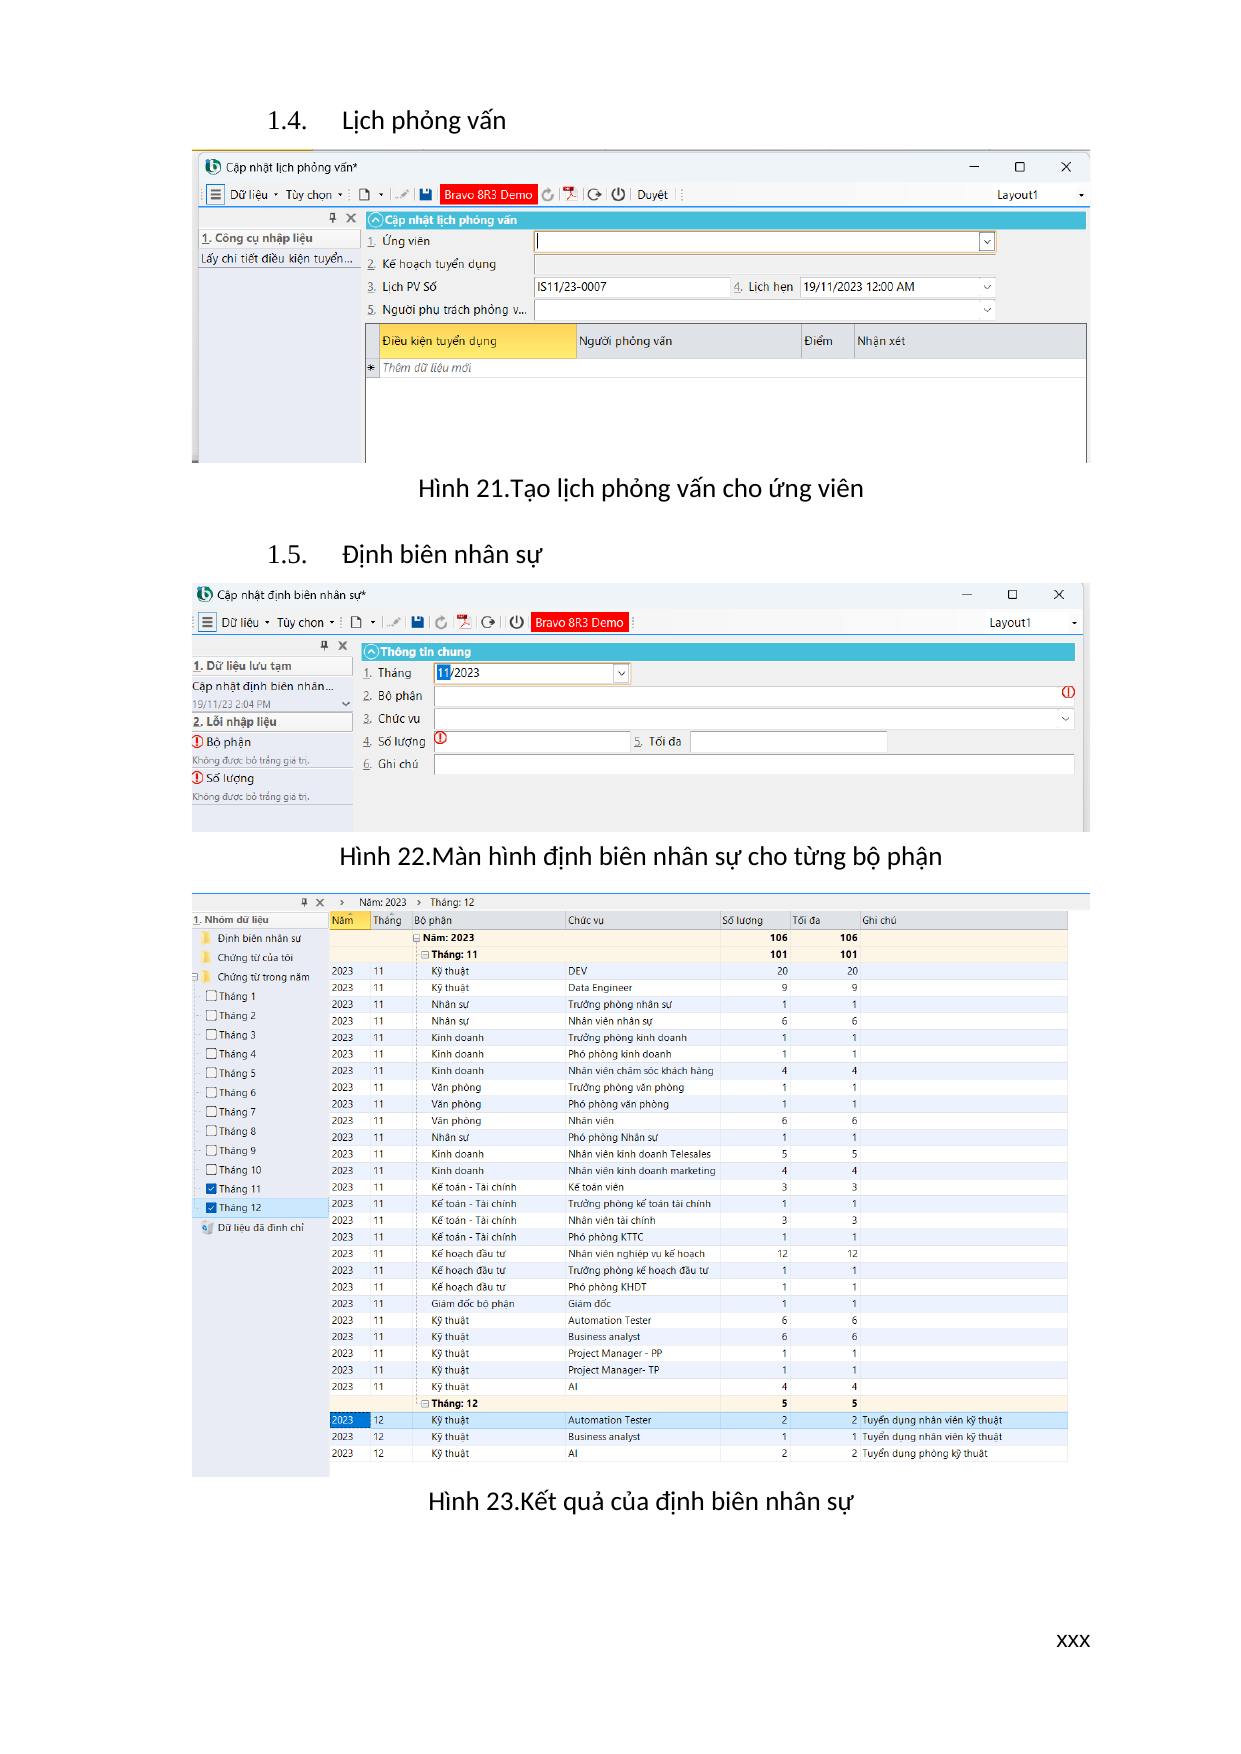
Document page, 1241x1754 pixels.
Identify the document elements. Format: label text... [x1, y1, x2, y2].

picture [191, 149, 1091, 463]
text Hình 21.Tạo lịch phỏng vấn cho ứng viên [192, 471, 1090, 504]
picture [191, 583, 1091, 832]
subtitle Lịch phỏng vấn [267, 103, 1090, 136]
text Hình 23.Kết quả của định biên nhân sự [192, 1484, 1090, 1517]
text Hình 22.Màn hình định biên nhân sự cho từng bộ phận [192, 839, 1090, 872]
subtitle Định biên nhân sự [267, 537, 1090, 570]
picture [191, 893, 1090, 1477]
